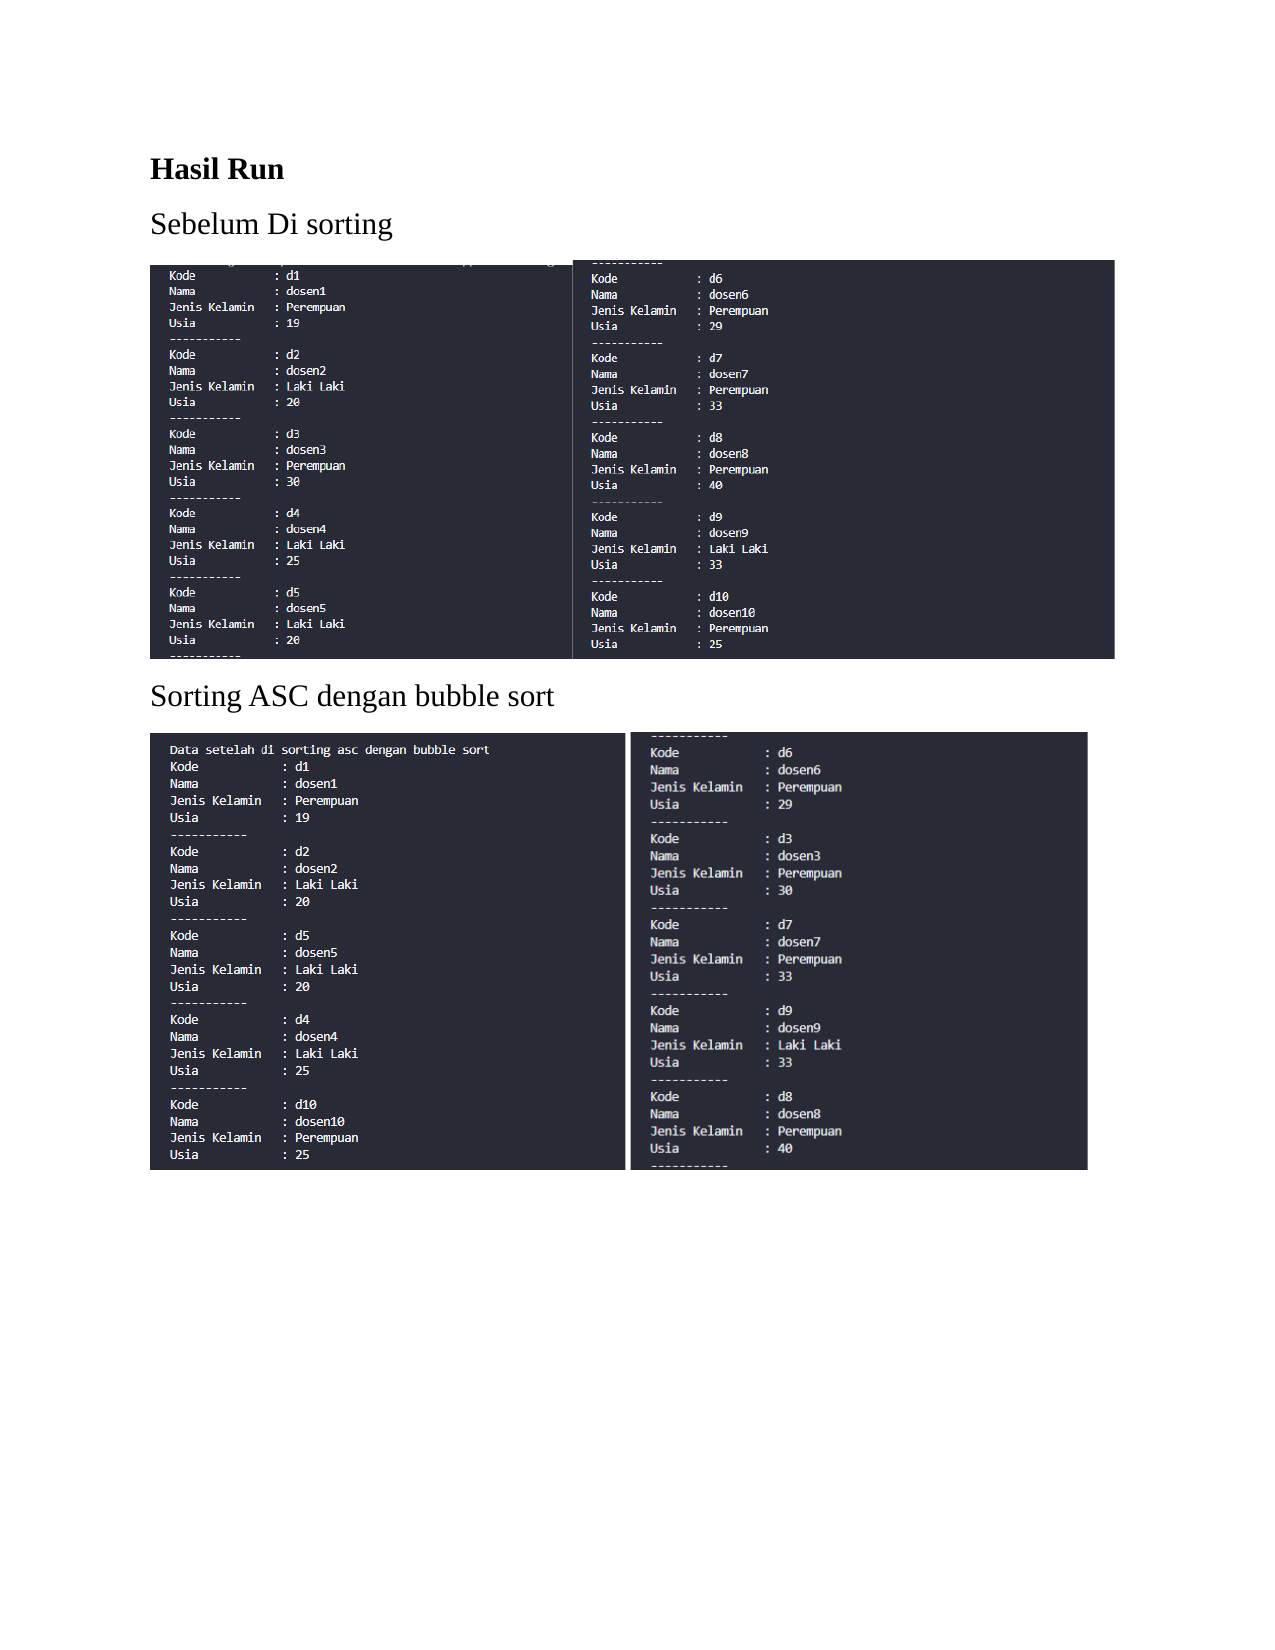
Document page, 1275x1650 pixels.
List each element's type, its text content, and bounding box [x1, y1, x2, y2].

text Sebelum Di sorting [150, 205, 1125, 241]
text Sorting ASC dengan bubble sort [150, 677, 1125, 713]
text Hasil Run [150, 150, 1125, 186]
picture [150, 733, 626, 1170]
picture [630, 732, 1088, 1170]
picture [150, 260, 1115, 659]
